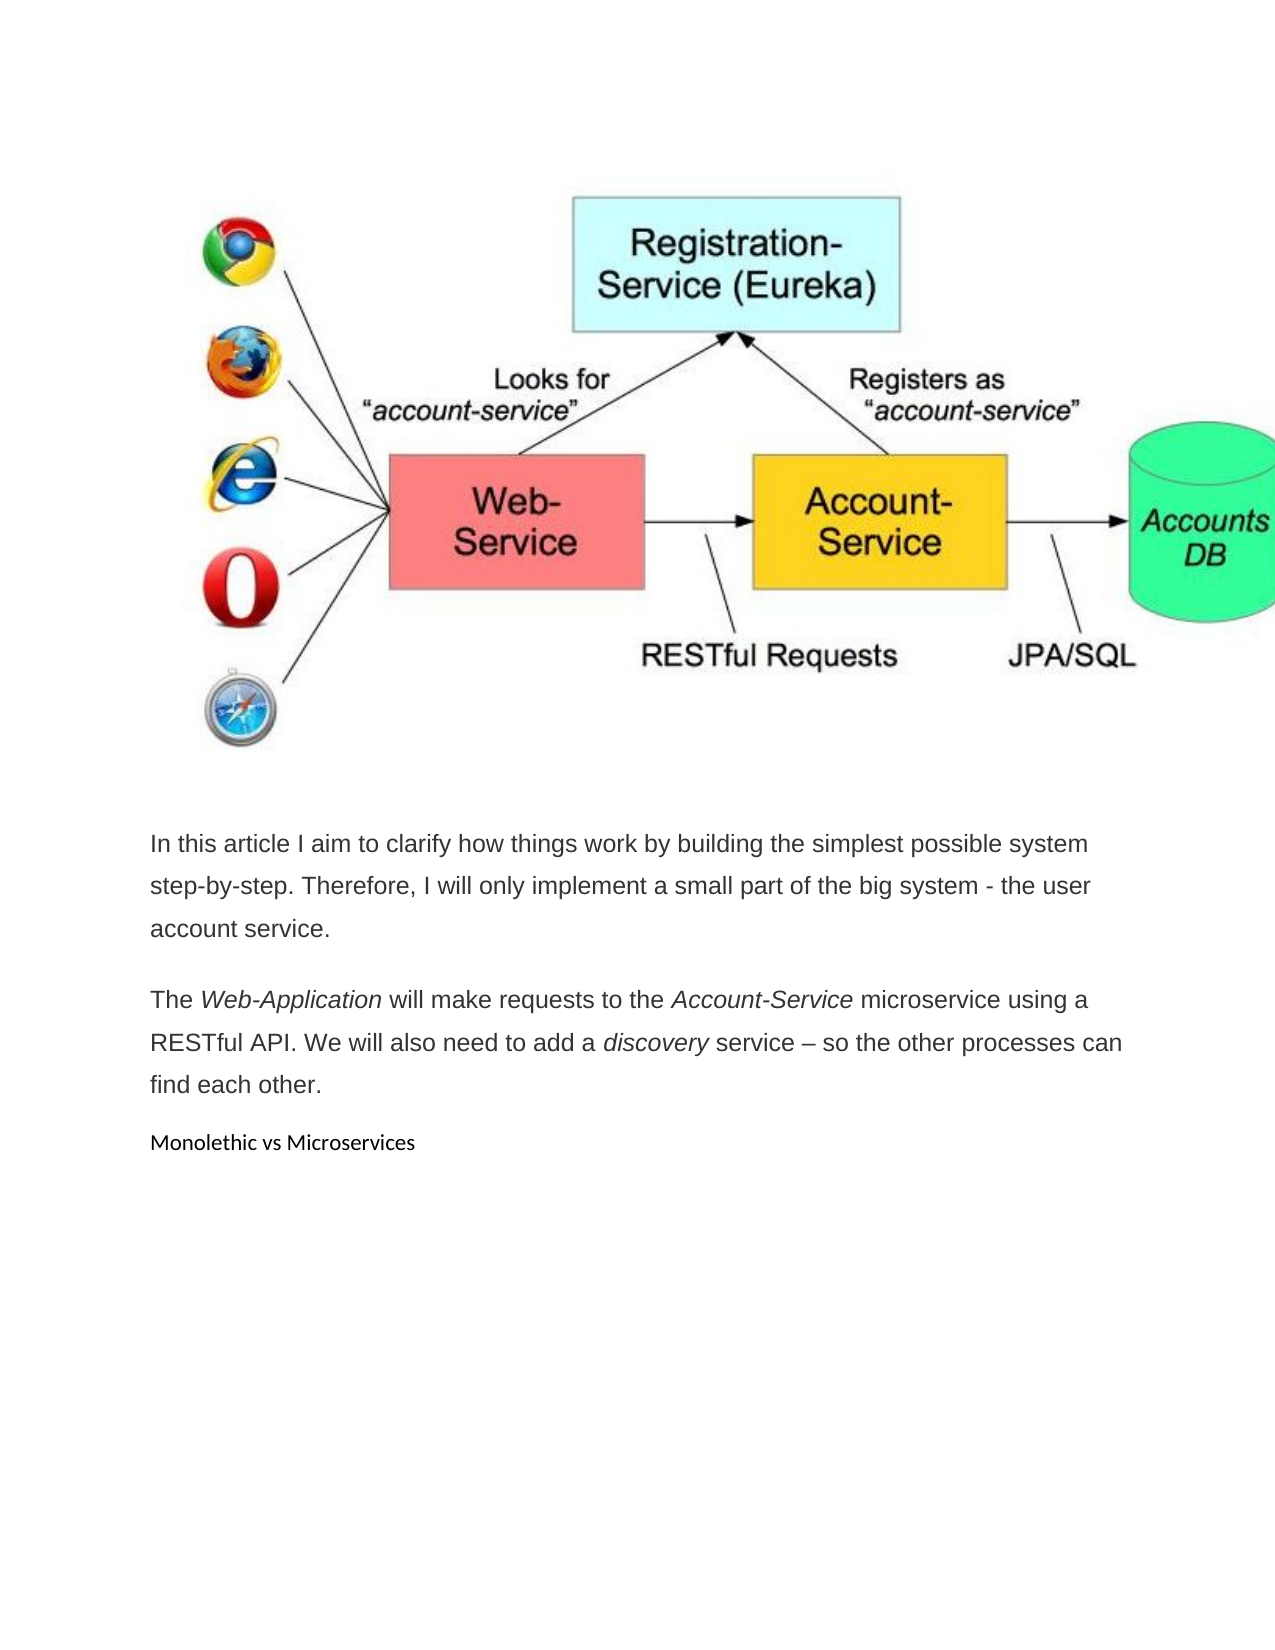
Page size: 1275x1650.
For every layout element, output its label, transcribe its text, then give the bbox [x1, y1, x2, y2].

picture [150, 150, 1275, 782]
text In this article I aim to clarify how things work by building the simplest possible system step-by-step. Therefore, I will only implement a small part of the big system - the user account service. [150, 815, 1125, 942]
text The Web-Application will make requests to the Account-Service microservice using a RESTful API. We will also need to add a discovery service – so the other processes can find each other. [150, 972, 1125, 1099]
text Monolethic vs Microservices [150, 1128, 1125, 1156]
